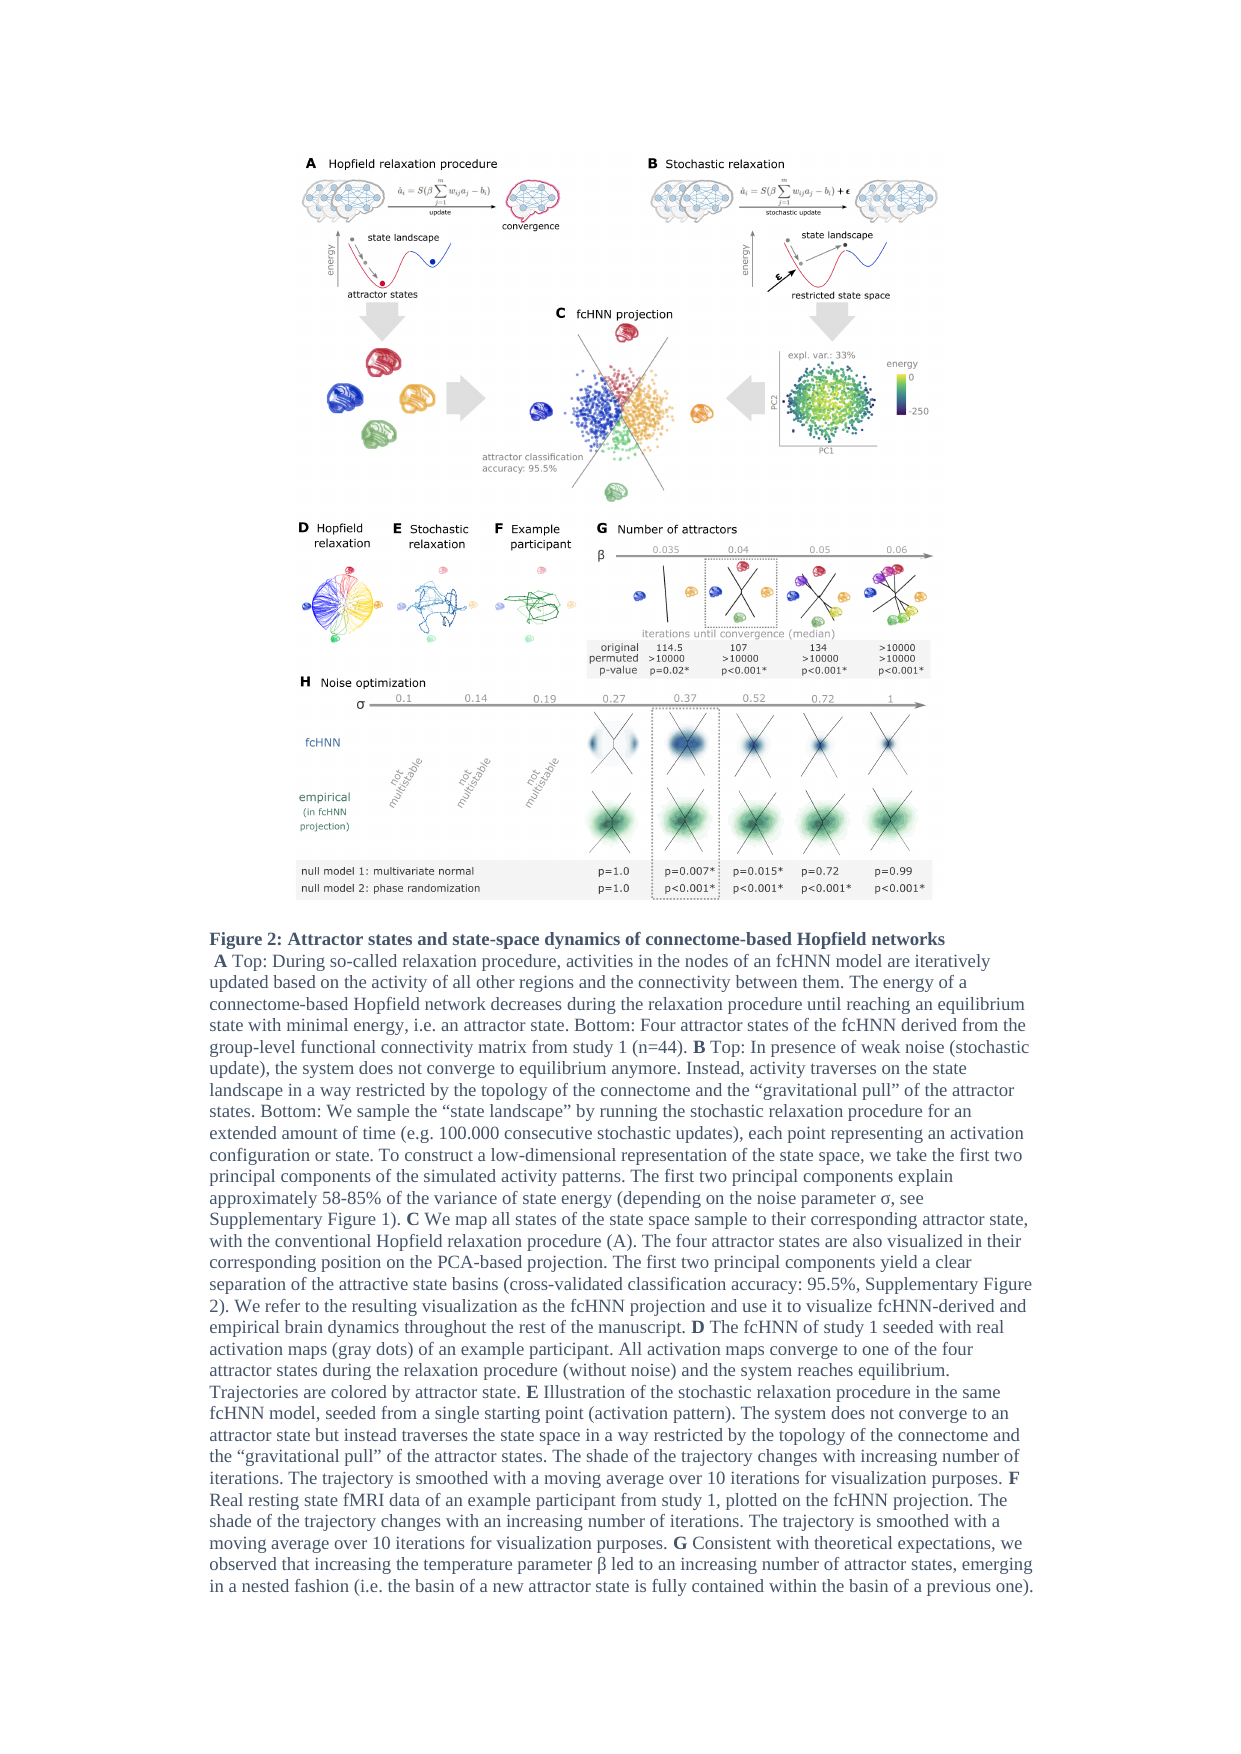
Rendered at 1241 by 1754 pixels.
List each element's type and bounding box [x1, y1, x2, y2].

text [209, 928, 1036, 1596]
picture [292, 150, 949, 903]
